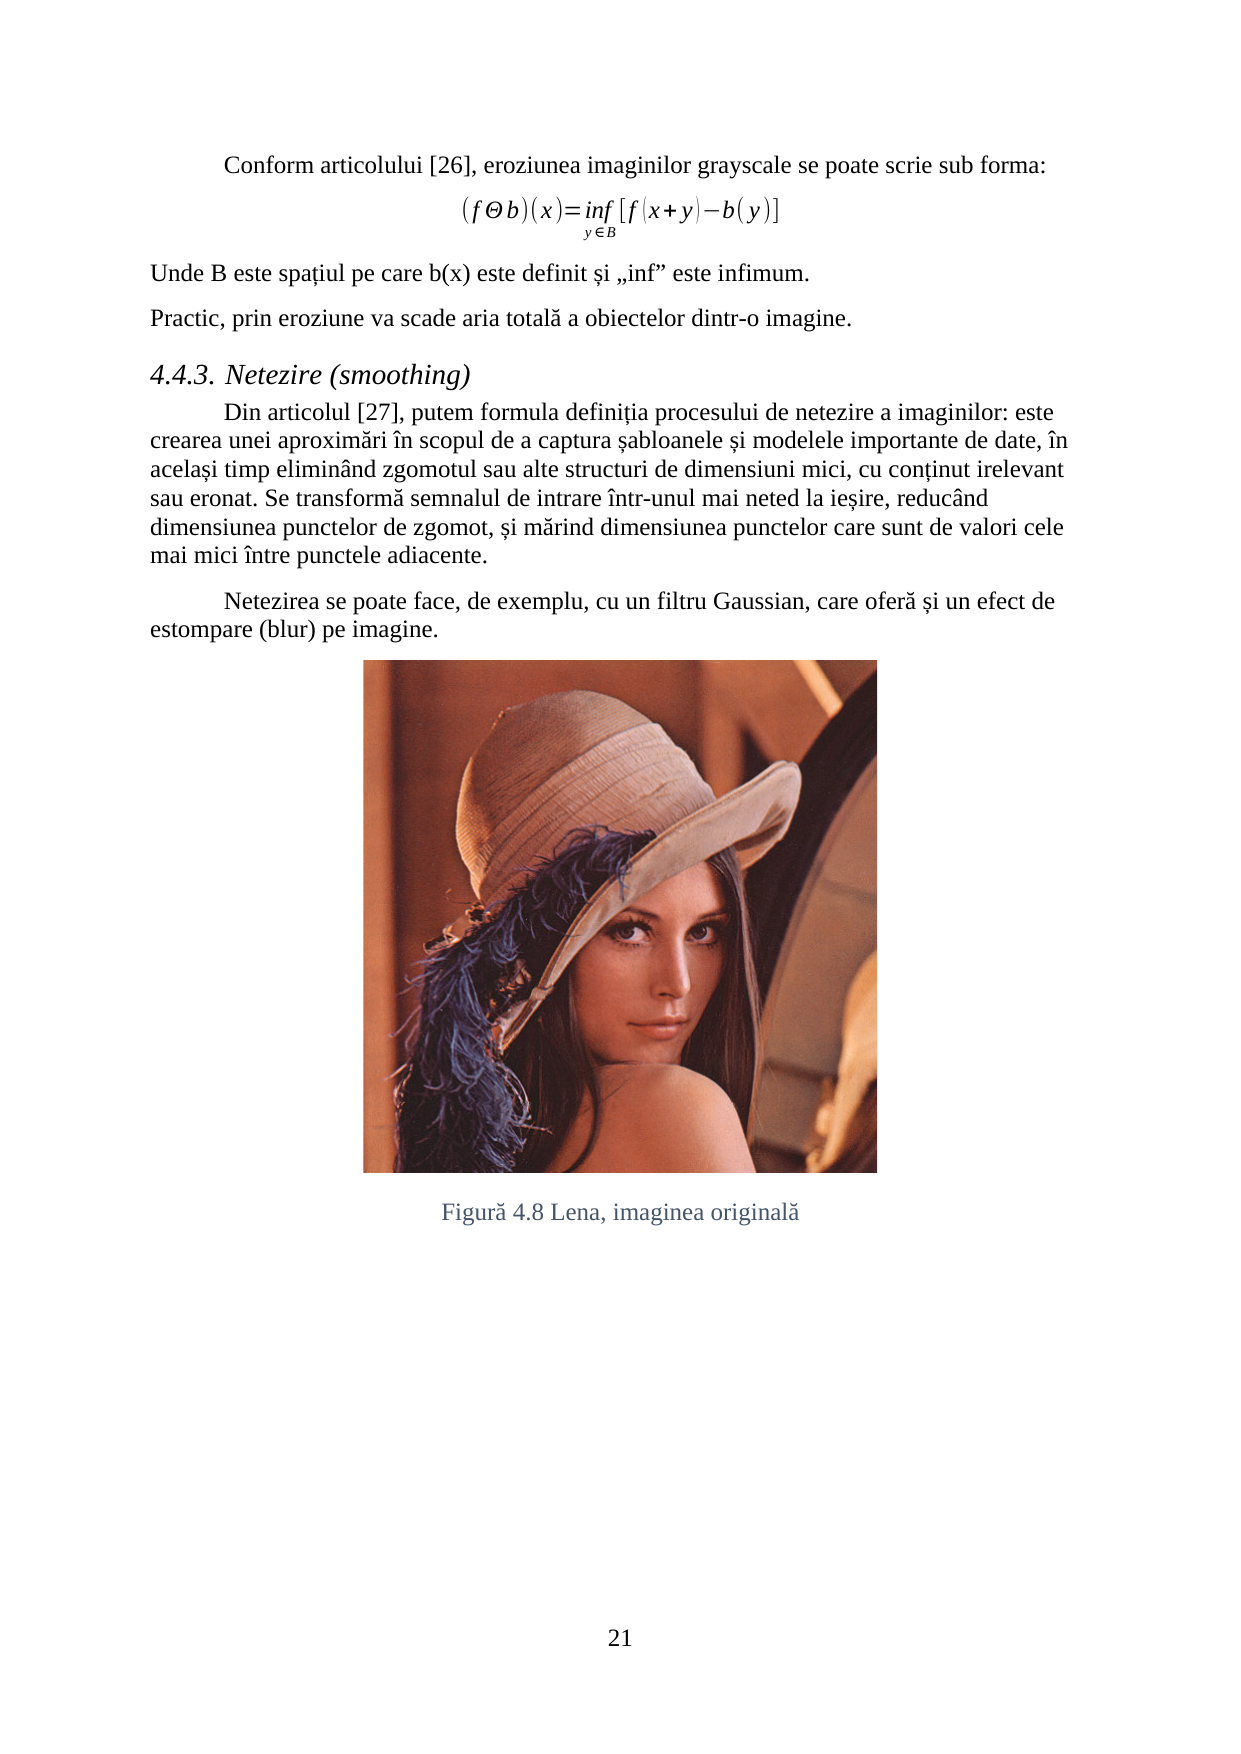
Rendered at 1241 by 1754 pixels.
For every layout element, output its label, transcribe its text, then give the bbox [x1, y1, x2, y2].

picture [363, 660, 878, 1173]
text Din articolul [], putem formula definiția procesului de netezire a imaginilor: este crearea unei aproximări în scopul de a captura șabloanele și modelele importante de date, în același timp eliminând zgomotul sau alte structuri de dimensiuni mici, cu conținut irelevant sau eronat. Se transformă semnalul de intrare într-unul mai neted la ieșire, reducând dimensiunea punctelor de zgomot, și mărind dimensiunea punctelor care sunt de valori cele mai mici între punctele adiacente. [150, 397, 1090, 569]
text Conform articolului [], eroziunea imaginilor grayscale se poate scrie sub forma: [150, 150, 1090, 179]
subtitle Netezire (smoothing) [150, 357, 1090, 390]
text Practic, prin eroziune va scade aria totală a obiectelor dintr-o imagine. [150, 303, 1090, 332]
text Unde B este spațiul pe care b(x) este definit și „inf” este infimum. [150, 258, 1090, 286]
text Netezirea se poate face, de exemplu, cu un filtru Gaussian, care oferă și un efect de estompare (blur) pe imagine. [150, 586, 1090, 643]
